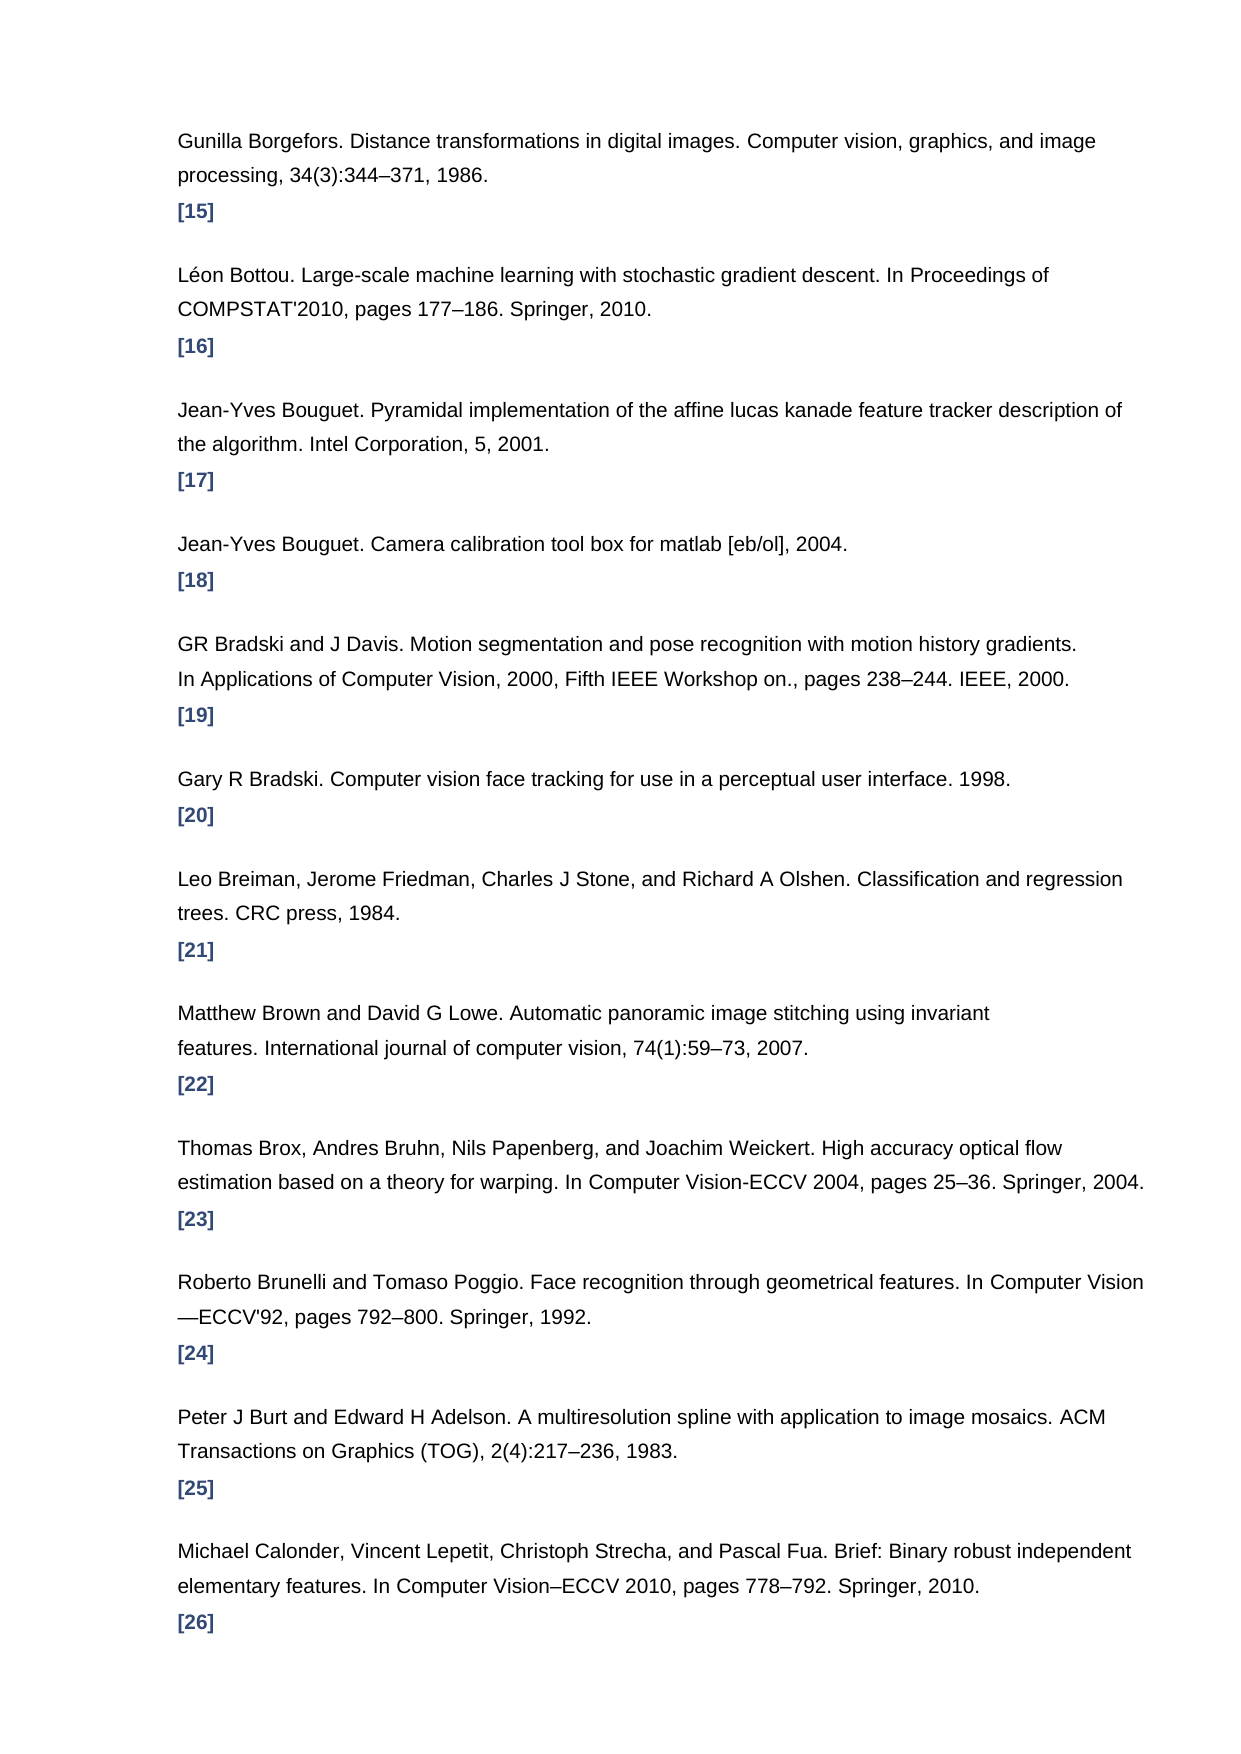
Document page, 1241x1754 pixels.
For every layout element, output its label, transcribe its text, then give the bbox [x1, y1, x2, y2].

text Leo Breiman, Jerome Friedman, Charles J Stone, and Richard A Olshen. Classification and regression trees. CRC press, 1984. [177, 856, 1152, 925]
text Gunilla Borgefors. Distance transformations in digital images. Computer vision, graphics, and image processing, 34(3):344–371, 1986. [177, 118, 1152, 187]
text Michael Calonder, Vincent Lepetit, Christoph Strecha, and Pascal Fua. Brief: Binary robust independent elementary features. In Computer Vision–ECCV 2010, pages 778–792. Springer, 2010. [177, 1529, 1152, 1597]
text Roberto Brunelli and Tomaso Poggio. Face recognition through geometrical features. In Computer Vision—ECCV'92, pages 792–800. Springer, 1992. [177, 1260, 1152, 1328]
text [18] [177, 568, 1136, 592]
text Peter J Burt and Edward H Adelson. A multiresolution spline with application to image mosaics. ACM Transactions on Graphics (TOG), 2(4):217–236, 1983. [177, 1394, 1152, 1463]
text [17] [177, 468, 1136, 492]
text Léon Bottou. Large-scale machine learning with stochastic gradient descent. In Proceedings of COMPSTAT'2010, pages 177–186. Springer, 2010. [177, 253, 1152, 321]
text [24] [177, 1341, 1136, 1365]
text [19] [177, 703, 1136, 727]
text Thomas Brox, Andres Bruhn, Nils Papenberg, and Joachim Weickert. High accuracy optical flow estimation based on a theory for warping. In Computer Vision-ECCV 2004, pages 25–36. Springer, 2004. [177, 1125, 1152, 1194]
text Matthew Brown and David G Lowe. Automatic panoramic image stitching using invariant features. International journal of computer vision, 74(1):59–73, 2007. [177, 991, 1152, 1059]
text [23] [177, 1206, 1136, 1230]
text Gary R Bradski. Computer vision face tracking for use in a perceptual user interface. 1998. [177, 756, 1152, 791]
text [16] [177, 333, 1136, 357]
text [21] [177, 937, 1136, 961]
text Jean-Yves Bouguet. Camera calibration tool box for matlab [eb/ol], 2004. [177, 522, 1152, 556]
text GR Bradski and J Davis. Motion segmentation and pose recognition with motion history gradients. In Applications of Computer Vision, 2000, Fifth IEEE Workshop on., pages 238–244. IEEE, 2000. [177, 622, 1152, 690]
text Jean-Yves Bouguet. Pyramidal implementation of the affine lucas kanade feature tracker description of the algorithm. Intel Corporation, 5, 2001. [177, 387, 1152, 456]
text [26] [177, 1610, 1136, 1634]
text [22] [177, 1072, 1136, 1096]
text [15] [177, 199, 1136, 223]
text [25] [177, 1475, 1136, 1499]
text [20] [177, 803, 1136, 827]
